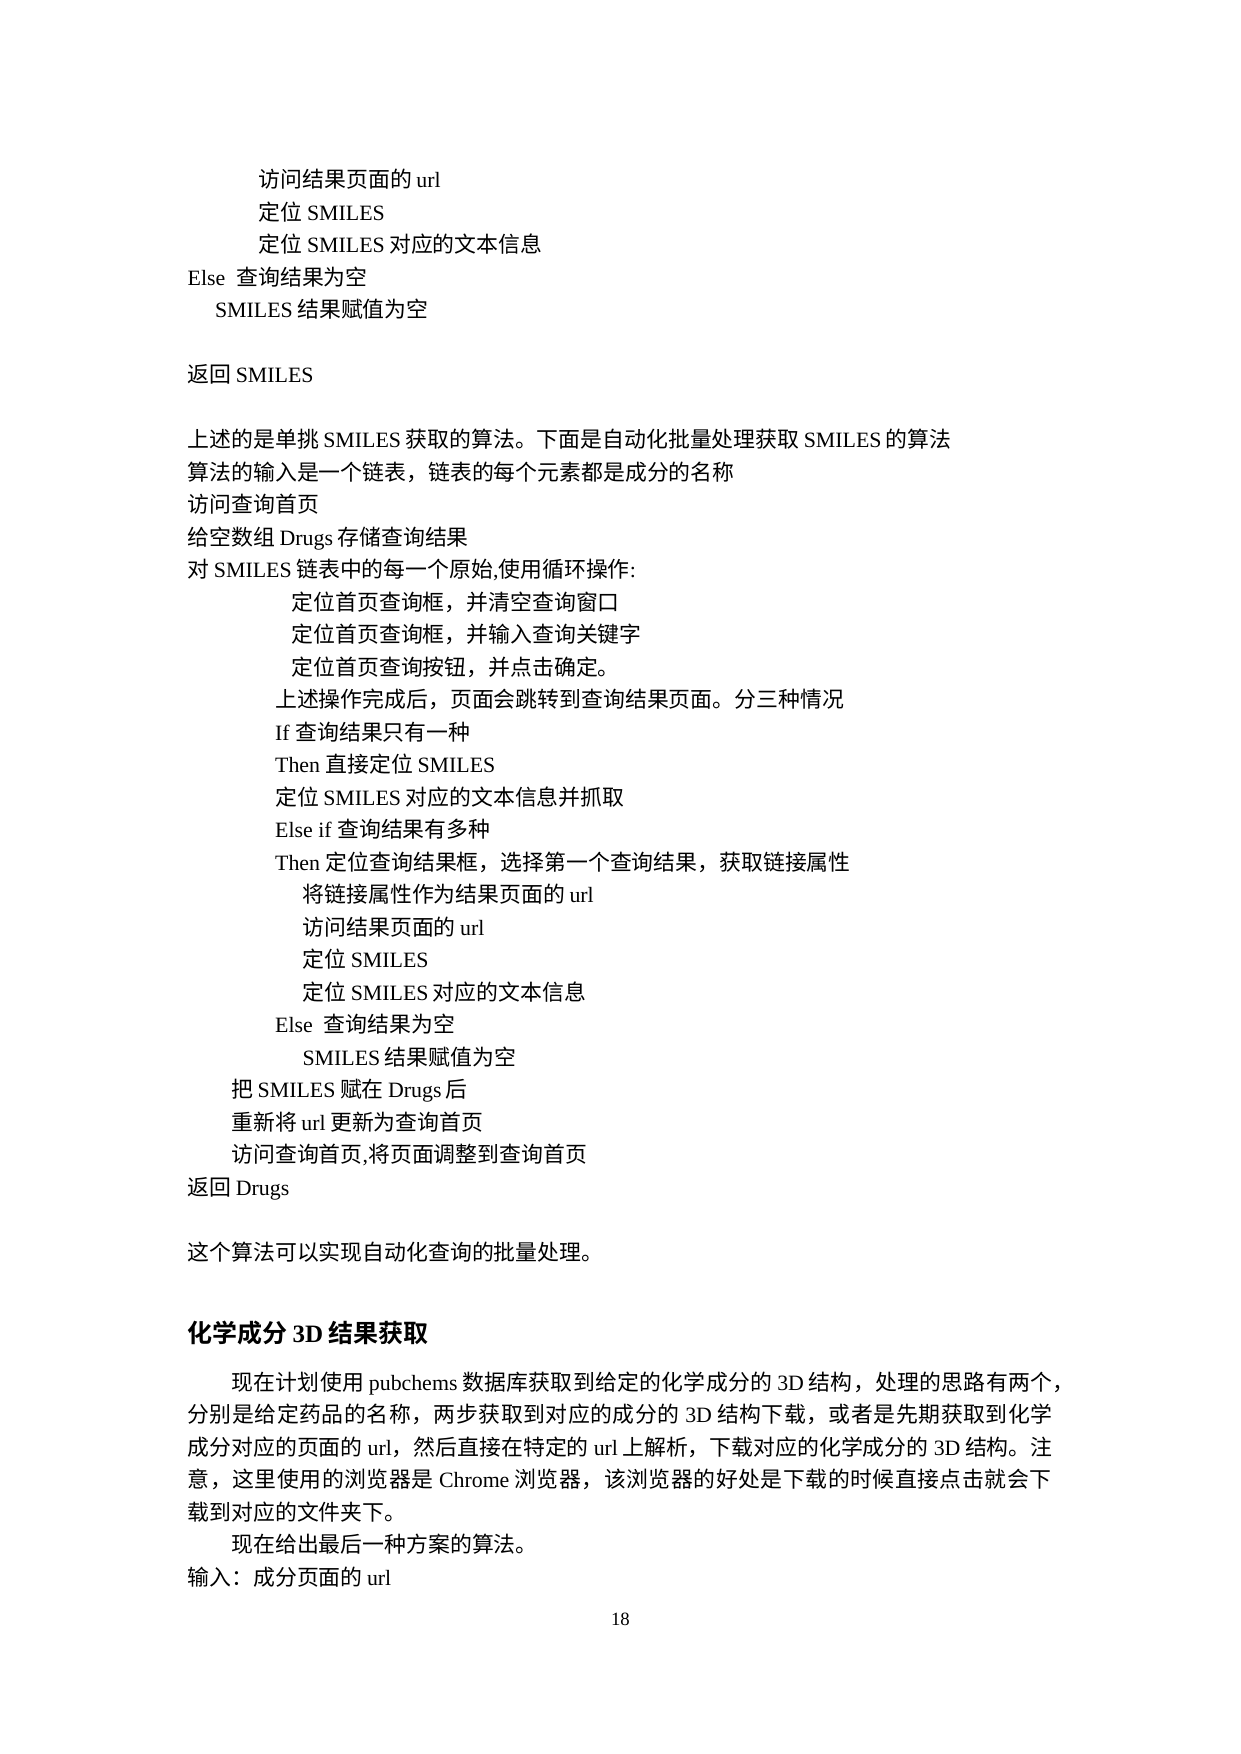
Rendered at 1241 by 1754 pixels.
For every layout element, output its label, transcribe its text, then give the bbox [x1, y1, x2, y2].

text 把SMILES赋在Drugs后 [187, 1072, 1053, 1104]
text Else if 查询结果有多种 [187, 812, 1053, 844]
text 上述的是单挑SMILES获取的算法。下面是自动化批量处理获取SMILES的算法 [187, 422, 1053, 454]
text 访问结果页面的url [187, 909, 1053, 942]
text Then 直接定位SMILES [187, 747, 1053, 779]
text 定位首页查询框，并清空查询窗口 [187, 584, 1053, 617]
text 定位SMILES对应的文本信息 [187, 227, 1053, 259]
text 将链接属性作为结果页面的url [187, 877, 1053, 909]
text 定位SMILES [187, 942, 1053, 974]
text 访问查询首页,将页面调整到查询首页 [187, 1137, 1053, 1169]
text 定位SMILES对应的文本信息并抓取 [187, 779, 1053, 812]
text Else 查询结果为空 [187, 259, 1053, 292]
text 定位首页查询框，并输入查询关键字 [187, 617, 1053, 649]
text 给空数组Drugs存储查询结果 [187, 519, 1053, 552]
text 定位SMILES对应的文本信息 [187, 974, 1053, 1007]
text 对SMILES链表中的每一个原始,使用循环操作: [187, 552, 1053, 584]
text 返回Drugs [187, 1169, 1053, 1202]
text Then 定位查询结果框，选择第一个查询结果，获取链接属性 [187, 844, 1053, 877]
text 这个算法可以实现自动化查询的批量处理。 [187, 1234, 1053, 1267]
text 访问结果页面的url [187, 162, 1053, 194]
text SMILES结果赋值为空 [187, 1039, 1053, 1072]
text If 查询结果只有一种 [187, 714, 1053, 747]
text 现在给出最后一种方案的算法。 [187, 1527, 1053, 1559]
text 上述操作完成后，页面会跳转到查询结果页面。分三种情况 [187, 682, 1053, 714]
text 定位首页查询按钮，并点击确定。 [187, 649, 1053, 682]
text 输入：成分页面的url [187, 1559, 1053, 1592]
text 返回SMILES [187, 357, 1053, 389]
text SMILES结果赋值为空 [187, 292, 1053, 324]
text Else 查询结果为空 [187, 1007, 1053, 1039]
text 访问查询首页 [187, 487, 1053, 519]
subtitle 化学成分3D结果获取 [187, 1299, 1053, 1364]
text 算法的输入是一个链表，链表的每个元素都是成分的名称 [187, 454, 1053, 487]
text 定位SMILES [187, 194, 1053, 227]
text 现在计划使用pubchems数据库获取到给定的化学成分的3D结构，处理的思路有两个，分别是给定药品的名称，两步获取到对应的成分的3D结构下载，或者是先期获取到化学成分对应的页面的url，然后直接在特定的url上解析，下载对应的化学成分的3D结构。注意，这里使用的浏览器是Chrome浏览器，该浏览器的好处是下载的时候直接点击就会下载到对应的文件夹下。 [187, 1364, 1053, 1527]
text 重新将url更新为查询首页 [187, 1104, 1053, 1137]
